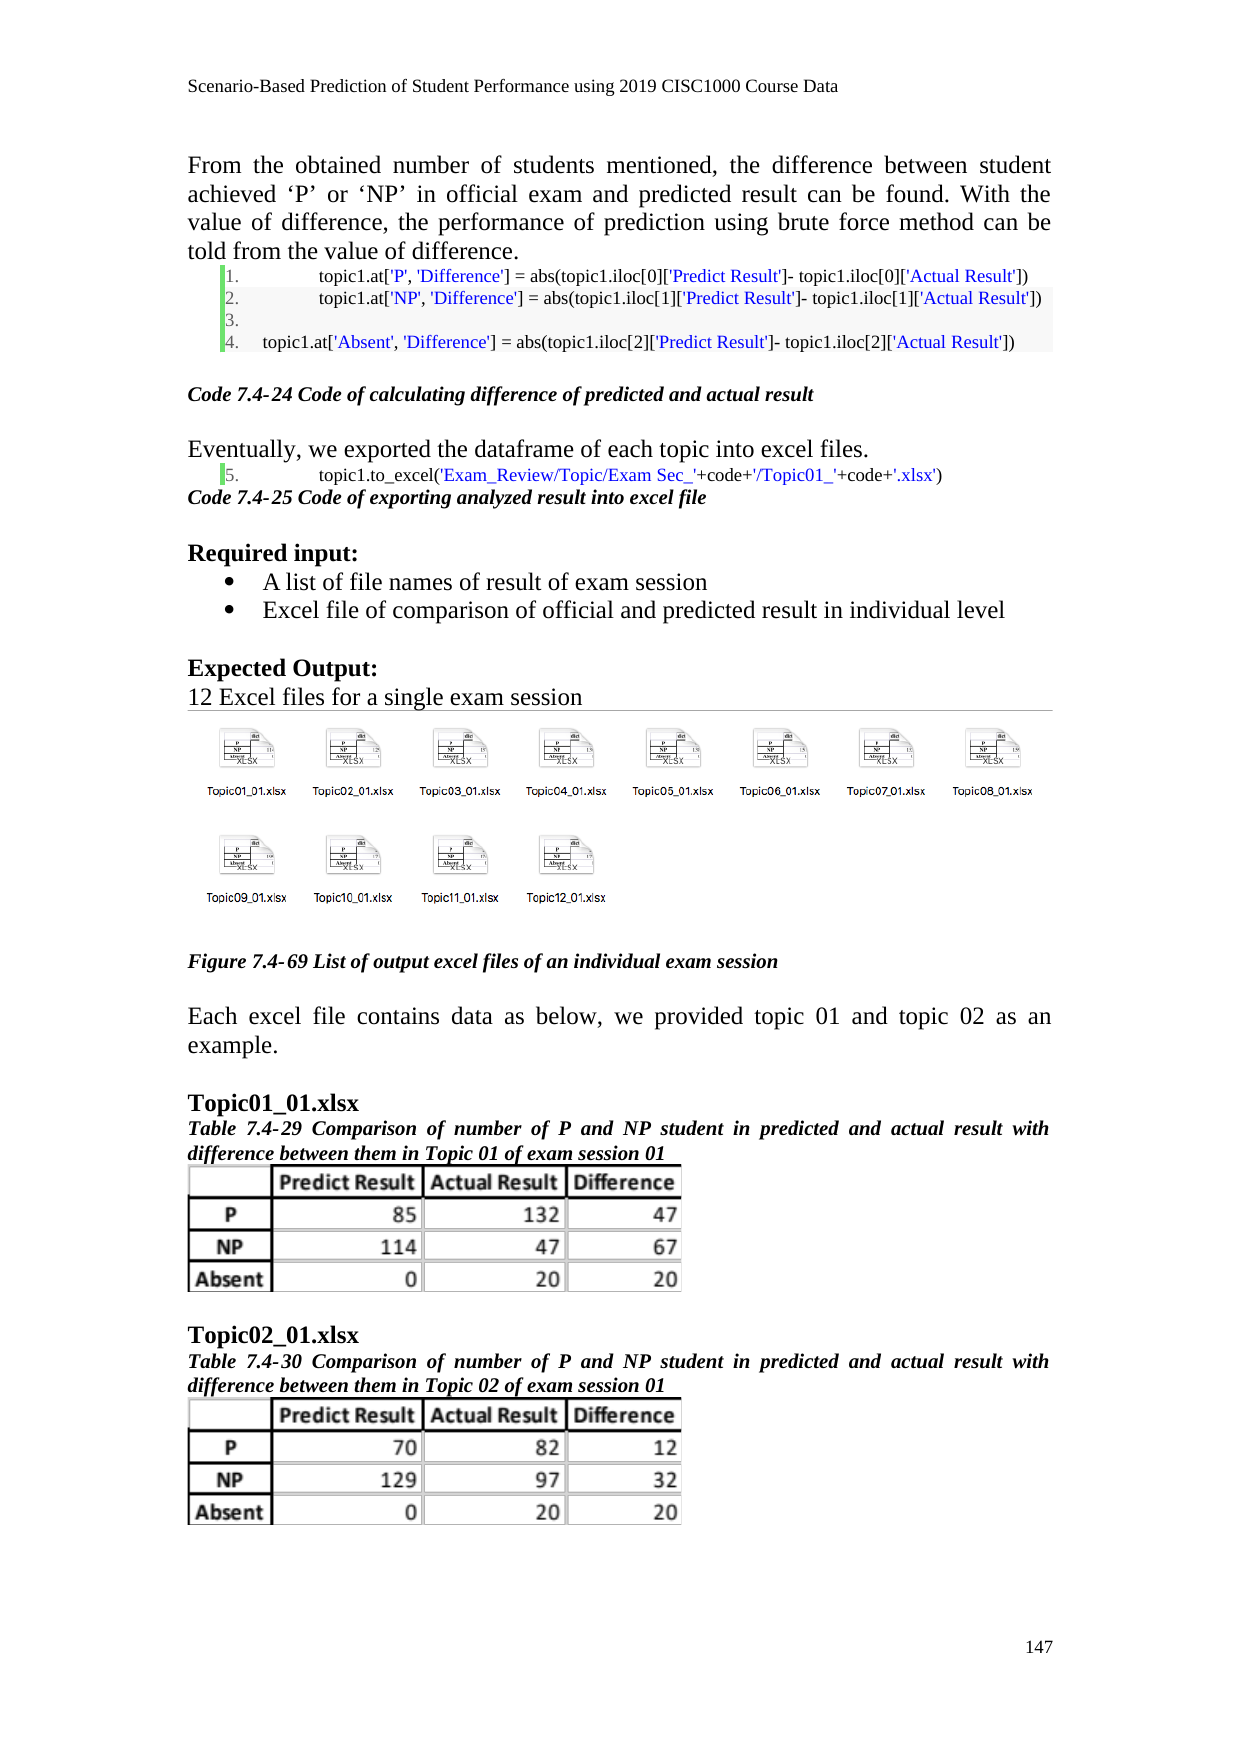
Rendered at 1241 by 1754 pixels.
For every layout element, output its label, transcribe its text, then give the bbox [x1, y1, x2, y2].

text 12 Excel files for a single exam session [187, 682, 1053, 710]
text Each excel file contains data as below, we provided topic 01 and topic 02 as an example. [187, 1001, 1053, 1059]
list topic1.to_excel('Exam_Review/Topic/Exam Sec_'+code+'/Topic01_'+code+'.xlsx') [225, 463, 1053, 485]
text Topic02_01.xlsx [187, 1320, 1053, 1349]
text Eventually, we exported the dataframe of each topic into excel files. [187, 434, 1053, 463]
picture [187, 710, 1053, 949]
list Excel file of comparison of official and predicted result in individual level [225, 595, 1053, 624]
list A list of file names of result of exam session [225, 567, 1053, 595]
text Expected Output: [187, 653, 1053, 682]
text From the obtained number of students mentioned, the difference between student achieved ‘P’ or ‘NP’ in official exam and predicted result can be found. With the value of difference, the performance of prediction using brute force method can be told from the value of difference. [187, 150, 1053, 265]
list topic1.at['Absent', 'Difference'] = abs(topic1.iloc[2]['Predict Result']- topic1.iloc[2]['Actual Result']) [225, 331, 1053, 352]
text Topic01_01.xlsx [187, 1088, 1053, 1116]
list topic1.at['NP', 'Difference'] = abs(topic1.iloc[1]['Predict Result']- topic1.iloc[1]['Actual Result']) [225, 287, 1053, 309]
text Required input: [187, 538, 1053, 567]
list topic1.at['P', 'Difference'] = abs(topic1.iloc[0]['Predict Result']- topic1.iloc[0]['Actual Result']) [225, 265, 1053, 287]
